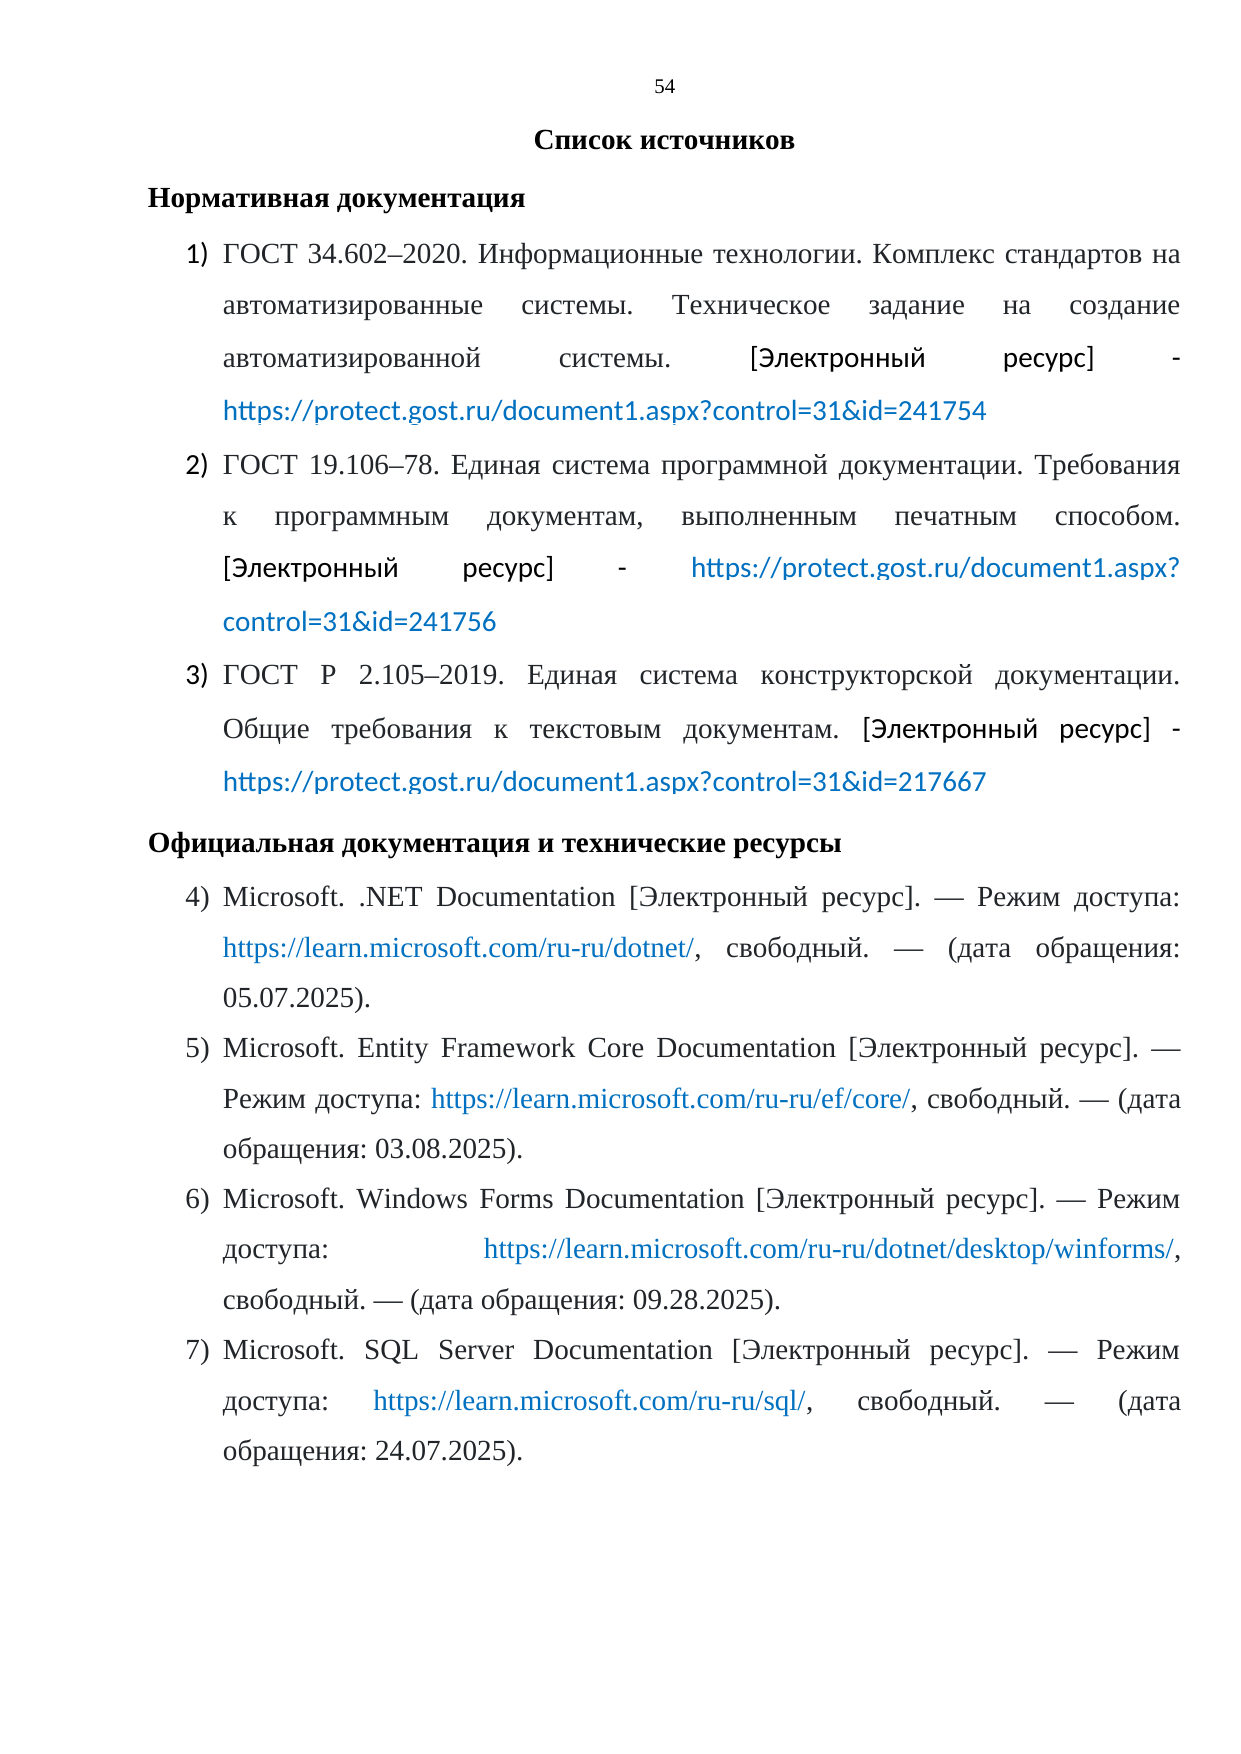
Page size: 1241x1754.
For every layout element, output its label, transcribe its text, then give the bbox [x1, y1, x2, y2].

list ГОСТ Р 2.105–2019. Единая система конструкторской документации. Общие требования к текстовым документам. [Электронный ресурс] - https://protect.gost.ru/document1.aspx?control=31&id=217667 [185, 656, 1181, 799]
list ГОСТ 34.602–2020. Информационные технологии. Комплекс стандартов на автоматизированные системы. Техническое задание на создание автоматизированной системы. [Электронный ресурс] - https://protect.gost.ru/document1.aspx?control=31&id=241754 [185, 235, 1181, 428]
list ГОСТ 19.106–78. Единая система программной документации. Требования к программным документам, выполненным печатным способом. [Электронный ресурс] - https://protect.gost.ru/document1.aspx?control=31&id=241756 [185, 446, 1181, 638]
subtitle Список источников [148, 122, 1181, 156]
list Microsoft. Windows Forms Documentation [Электронный ресурс]. — Режим доступа: https://learn.microsoft.com/ru-ru/dotnet/desktop/winforms/, свободный. — (дата обращения: 09.28.2025). [185, 1181, 1181, 1316]
subtitle Нормативная документация [148, 181, 1181, 214]
list Microsoft. .NET Documentation [Электронный ресурс]. — Режим доступа: https://learn.microsoft.com/ru-ru/dotnet/, свободный. — (дата обращения: 05.07.2025). [185, 879, 1181, 1014]
subtitle Официальная документация и технические ресурсы [148, 825, 1181, 858]
list Microsoft. SQL Server Documentation [Электронный ресурс]. — Режим доступа: https://learn.microsoft.com/ru-ru/sql/, свободный. — (дата обращения: 24.07.2025). [185, 1332, 1181, 1466]
list Microsoft. Entity Framework Core Documentation [Электронный ресурс]. — Режим доступа: https://learn.microsoft.com/ru-ru/ef/core/, свободный. — (дата обращения: 03.08.2025). [185, 1030, 1181, 1164]
